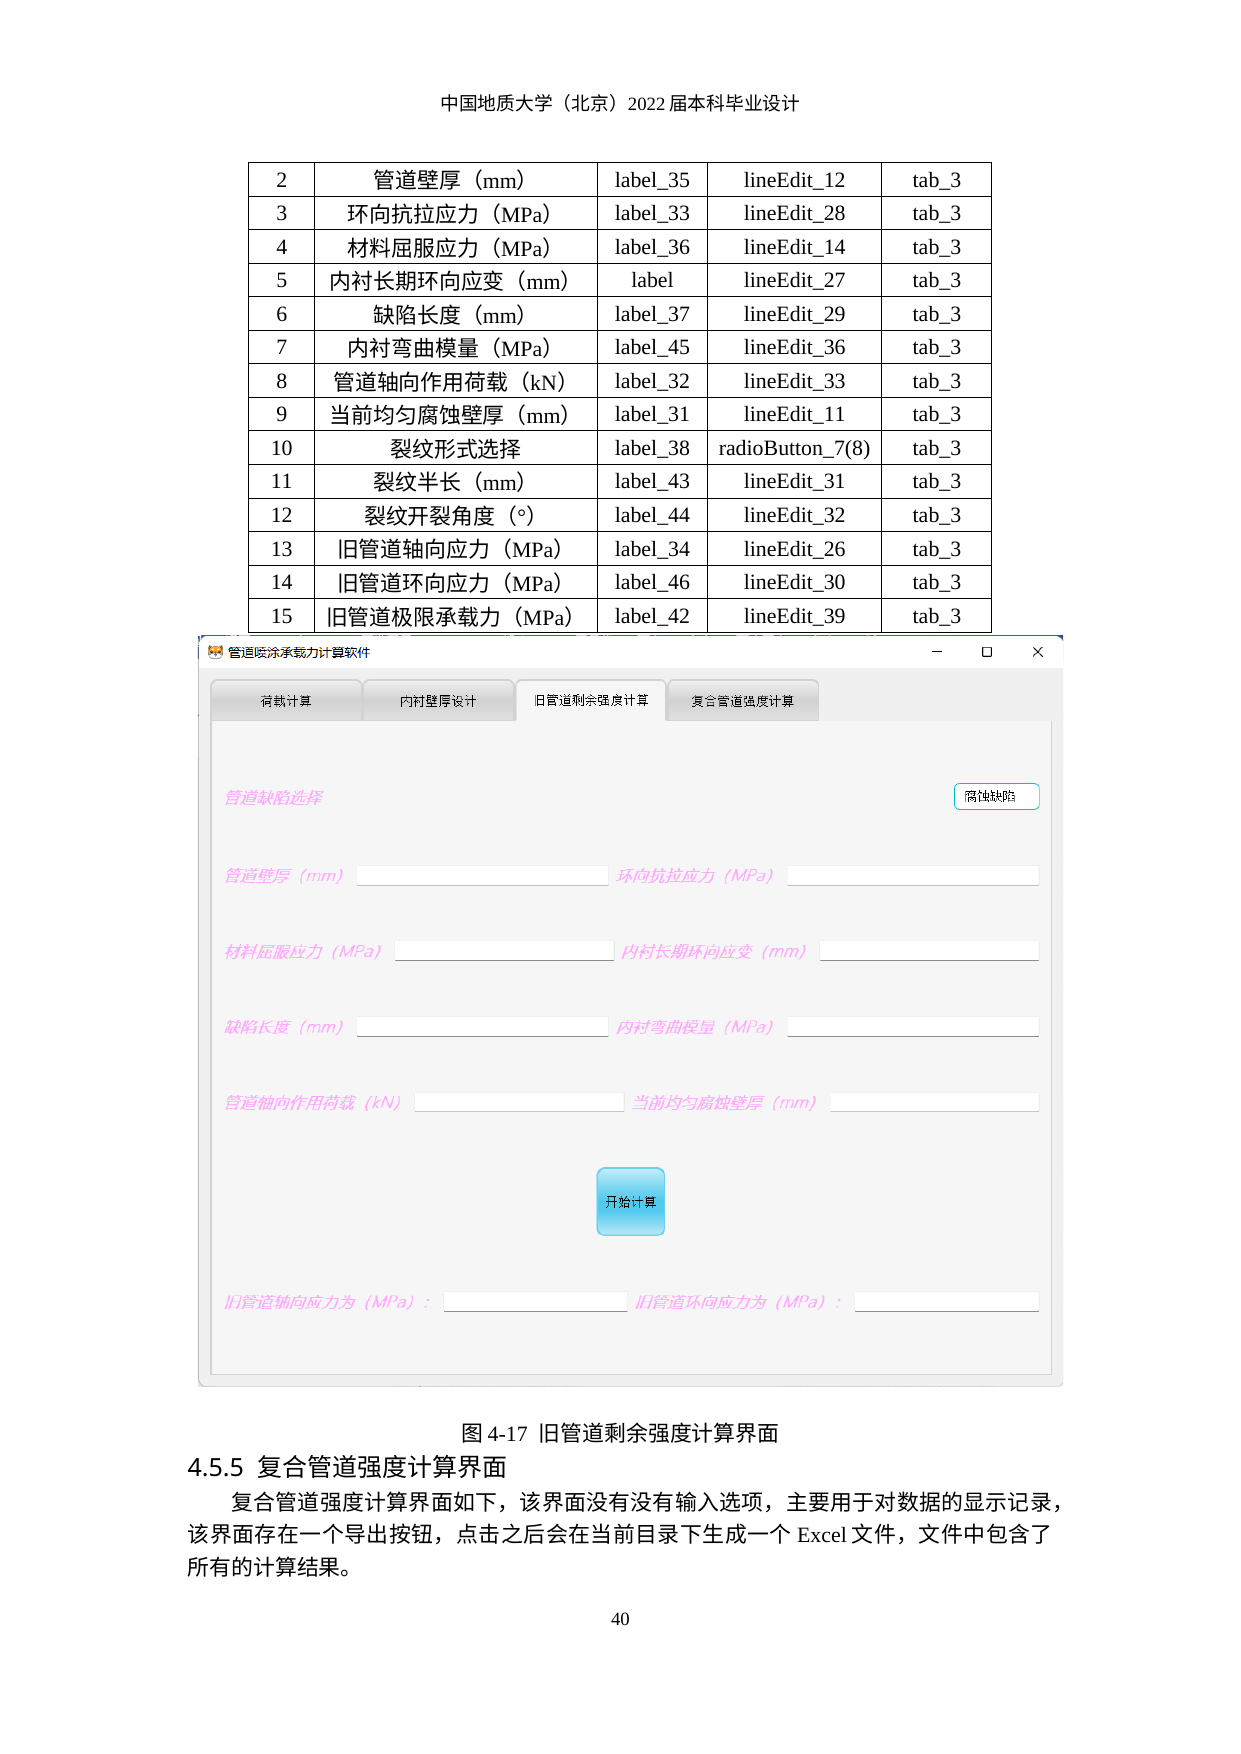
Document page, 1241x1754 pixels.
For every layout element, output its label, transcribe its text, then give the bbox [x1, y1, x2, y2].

table_cell tab_3 [882, 532, 991, 564]
table_cell 裂纹形式选择 [315, 431, 597, 464]
table_cell 旧管道轴向应力（MPa） [315, 532, 597, 564]
table_cell label_45 [598, 331, 707, 363]
table_cell label_44 [598, 499, 707, 531]
table_cell 10 [249, 431, 314, 464]
table_cell label_43 [598, 465, 707, 497]
table_cell 缺陷长度（mm） [315, 297, 597, 330]
table_cell label_31 [598, 398, 707, 430]
table_cell 3 [249, 197, 314, 229]
picture [197, 635, 1064, 1387]
table_cell label_34 [598, 532, 707, 564]
table_cell 2 [249, 163, 314, 196]
table_cell 管道轴向作用荷载（kN） [315, 364, 597, 397]
table_cell tab_3 [882, 431, 991, 464]
table_cell 旧管道极限承载力（MPa） [315, 599, 597, 632]
table_cell lineEdit_31 [708, 465, 881, 497]
text 复合管道强度计算界面如下，该界面没有没有输入选项，主要用于对数据的显示记录，该界面存在一个导出按钮，点击之后会在当前目录下生成一个Excel文件，文件中包含了所有的计算结果。 [187, 1484, 1053, 1582]
table_cell 材料屈服应力（MPa） [315, 230, 597, 263]
table_cell label_37 [598, 297, 707, 330]
table_cell lineEdit_36 [708, 331, 881, 363]
table_cell 6 [249, 297, 314, 330]
table_cell lineEdit_30 [708, 566, 881, 598]
table_cell 7 [249, 331, 314, 363]
table_cell tab_3 [882, 331, 991, 363]
table_cell lineEdit_33 [708, 364, 881, 397]
table_cell 管道壁厚（mm） [315, 163, 597, 196]
table_cell 内衬弯曲模量（MPa） [315, 331, 597, 363]
table_cell tab_3 [882, 398, 991, 430]
table_cell radioButton_7(8) [708, 431, 881, 464]
table_cell lineEdit_39 [708, 599, 881, 632]
table_cell 12 [249, 499, 314, 531]
table_cell 13 [249, 532, 314, 564]
subtitle 4.5.5 复合管道强度计算界面 [187, 1448, 1053, 1484]
table_cell label_35 [598, 163, 707, 196]
table_cell 环向抗拉应力（MPa） [315, 197, 597, 229]
table_cell 8 [249, 364, 314, 397]
table_cell 15 [249, 599, 314, 632]
table_cell label [598, 264, 707, 296]
text 图4-17 旧管道剩余强度计算界面 [187, 1415, 1053, 1448]
table_cell 当前均匀腐蚀壁厚（mm） [315, 398, 597, 430]
table_cell tab_3 [882, 465, 991, 497]
table_cell tab_3 [882, 566, 991, 598]
table_cell tab_3 [882, 297, 991, 330]
table_cell 4 [249, 230, 314, 263]
table_cell lineEdit_29 [708, 297, 881, 330]
table_cell 14 [249, 566, 314, 598]
table_cell tab_3 [882, 264, 991, 296]
table_cell label_33 [598, 197, 707, 229]
table_cell 裂纹开裂角度（°） [315, 499, 597, 531]
table_cell label_42 [598, 599, 707, 632]
table_cell label_36 [598, 230, 707, 263]
table_cell tab_3 [882, 499, 991, 531]
table_cell lineEdit_26 [708, 532, 881, 564]
table_cell 内衬长期环向应变（mm） [315, 264, 597, 296]
table_cell 5 [249, 264, 314, 296]
table_cell label_38 [598, 431, 707, 464]
table_cell 旧管道环向应力（MPa） [315, 566, 597, 598]
table_cell 11 [249, 465, 314, 497]
table_cell label_32 [598, 364, 707, 397]
table_cell lineEdit_28 [708, 197, 881, 229]
table_cell lineEdit_32 [708, 499, 881, 531]
table_cell label_46 [598, 566, 707, 598]
table_cell 裂纹半长（mm） [315, 465, 597, 497]
table_cell tab_3 [882, 230, 991, 263]
table_cell tab_3 [882, 163, 991, 196]
table_cell lineEdit_11 [708, 398, 881, 430]
table_cell tab_3 [882, 364, 991, 397]
table_cell 9 [249, 398, 314, 430]
table_cell lineEdit_14 [708, 230, 881, 263]
table_cell lineEdit_27 [708, 264, 881, 296]
table_cell tab_3 [882, 599, 991, 632]
table_cell tab_3 [882, 197, 991, 229]
table_cell lineEdit_12 [708, 163, 881, 196]
